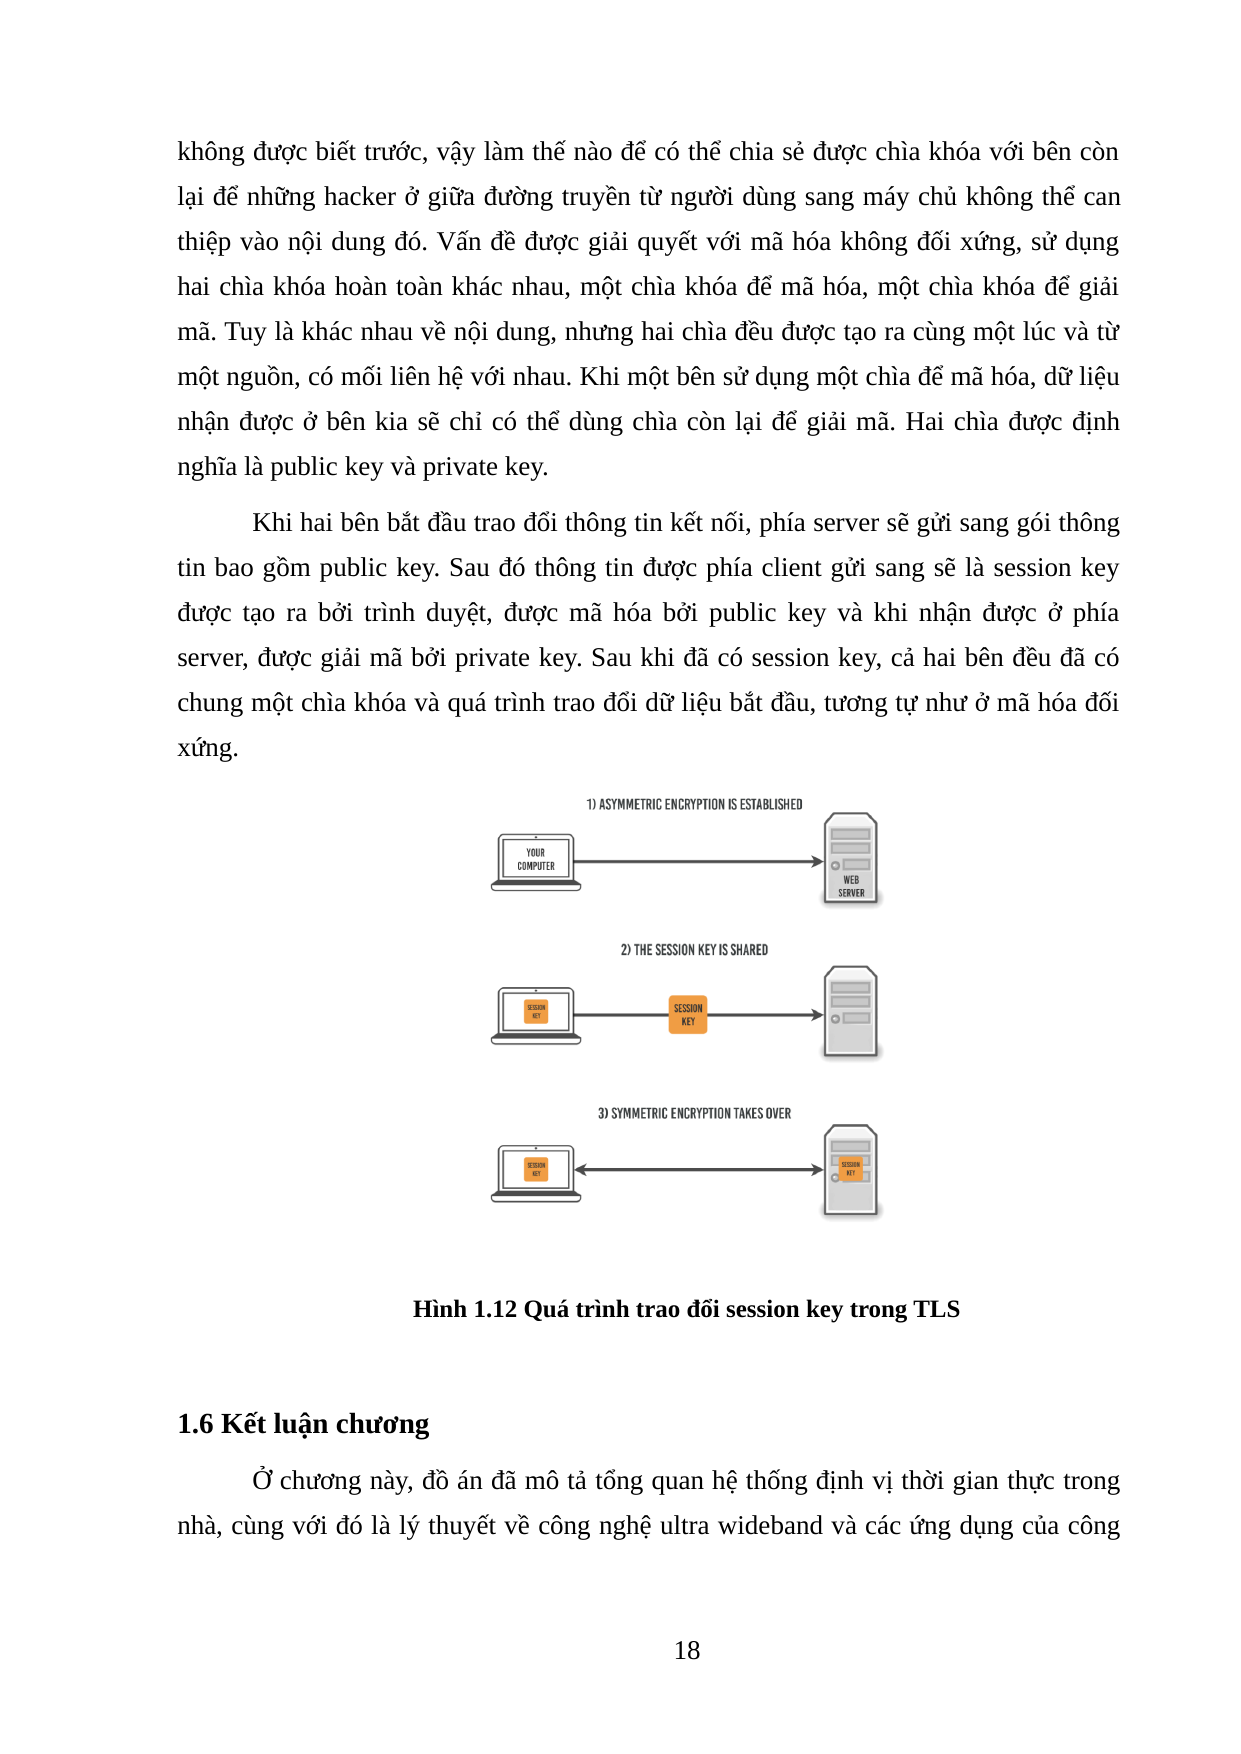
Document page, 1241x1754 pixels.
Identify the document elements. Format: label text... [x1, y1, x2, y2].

text Khi hai bên bắt đầu trao đổi thông tin kết nối, phía server sẽ gửi sang gói thông tin bao gồm public key. Sau đó thông tin được phía client gửi sang sẽ là session key được tạo ra bởi trình duyệt, được mã hóa bởi public key và khi nhận được ở phía server, được giải mã bởi private key. Sau khi đã có session key, cả hai bên đều đã có chung một chìa khóa và quá trình trao đổi dữ liệu bắt đầu, tương tự như ở mã hóa đối xứng. [177, 503, 1122, 765]
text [177, 131, 1122, 484]
picture [470, 783, 904, 1240]
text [177, 1461, 1122, 1543]
subtitle Kết luận chương [177, 1404, 1122, 1442]
